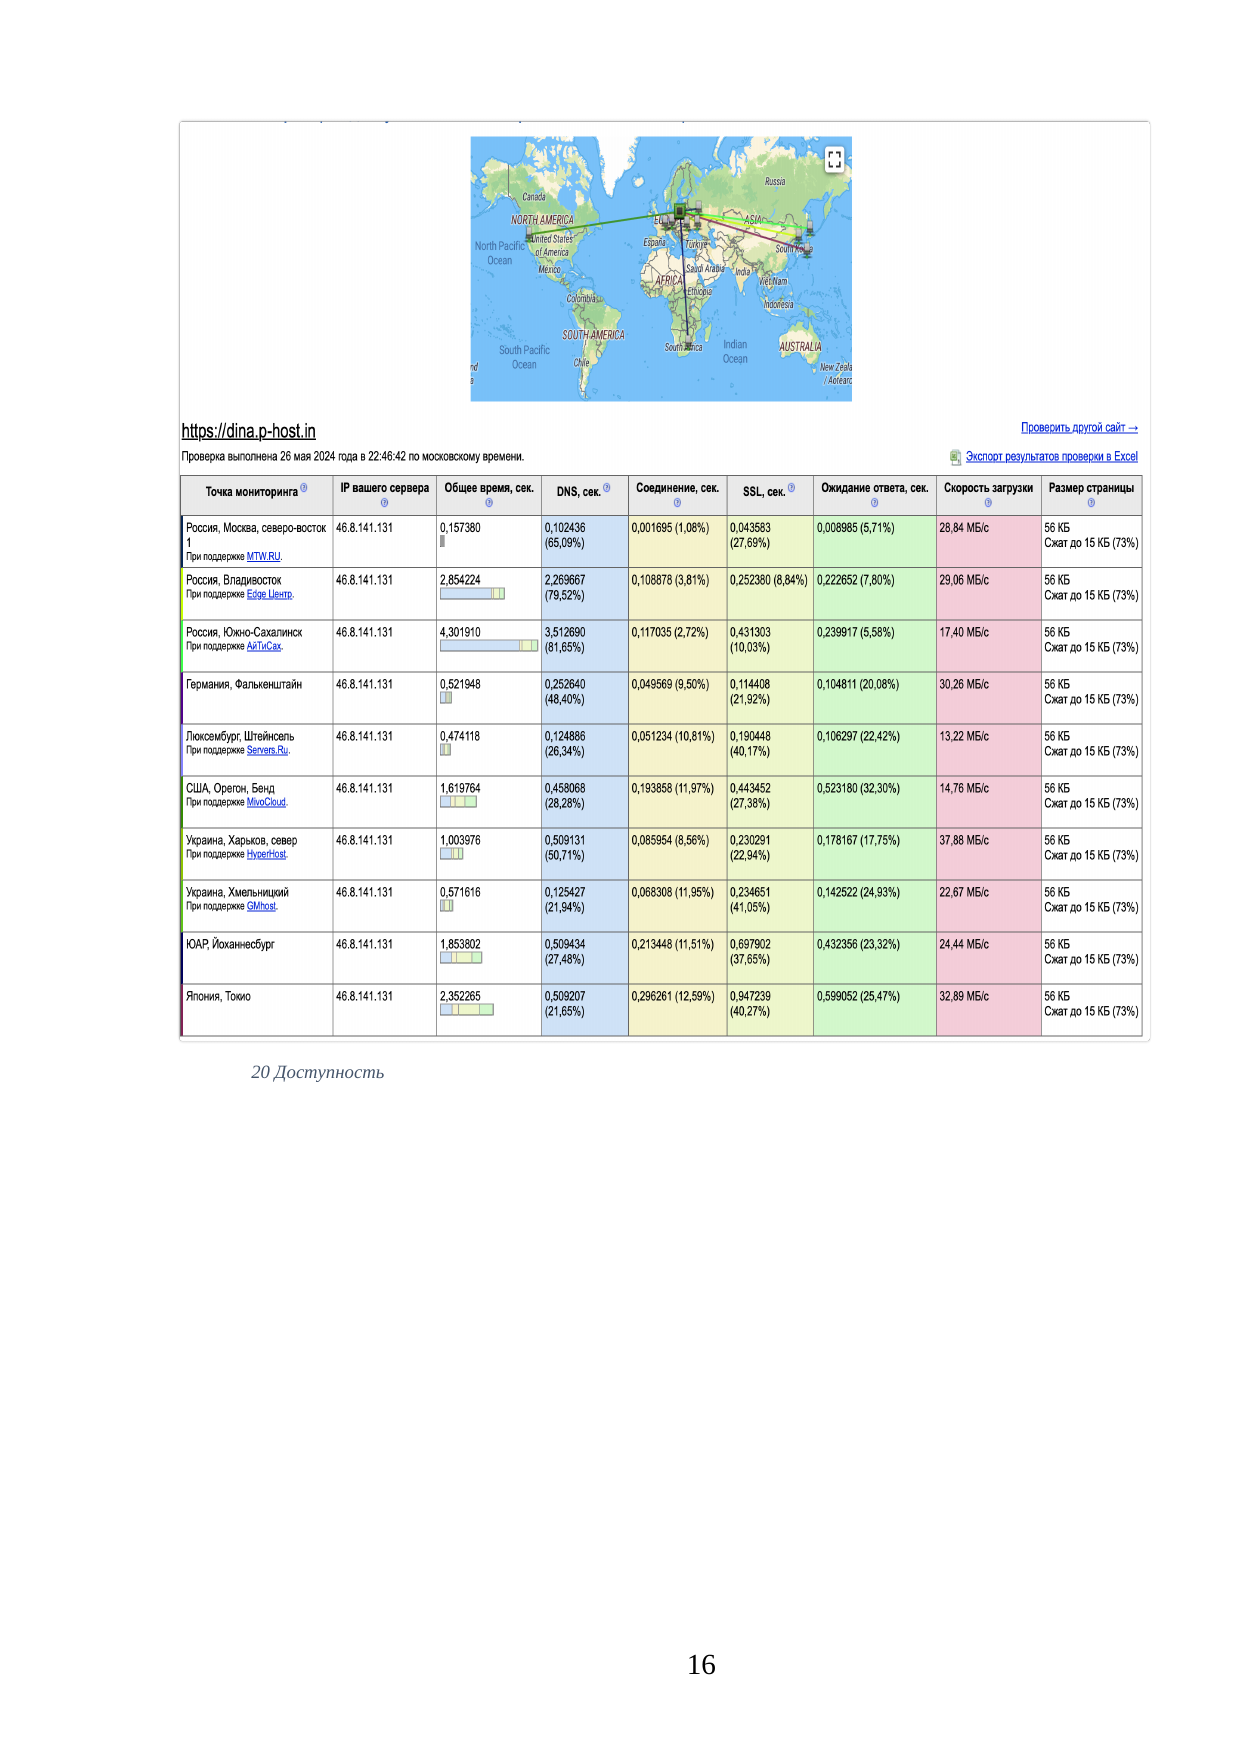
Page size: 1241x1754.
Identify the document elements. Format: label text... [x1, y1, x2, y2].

picture [177, 118, 1152, 1044]
